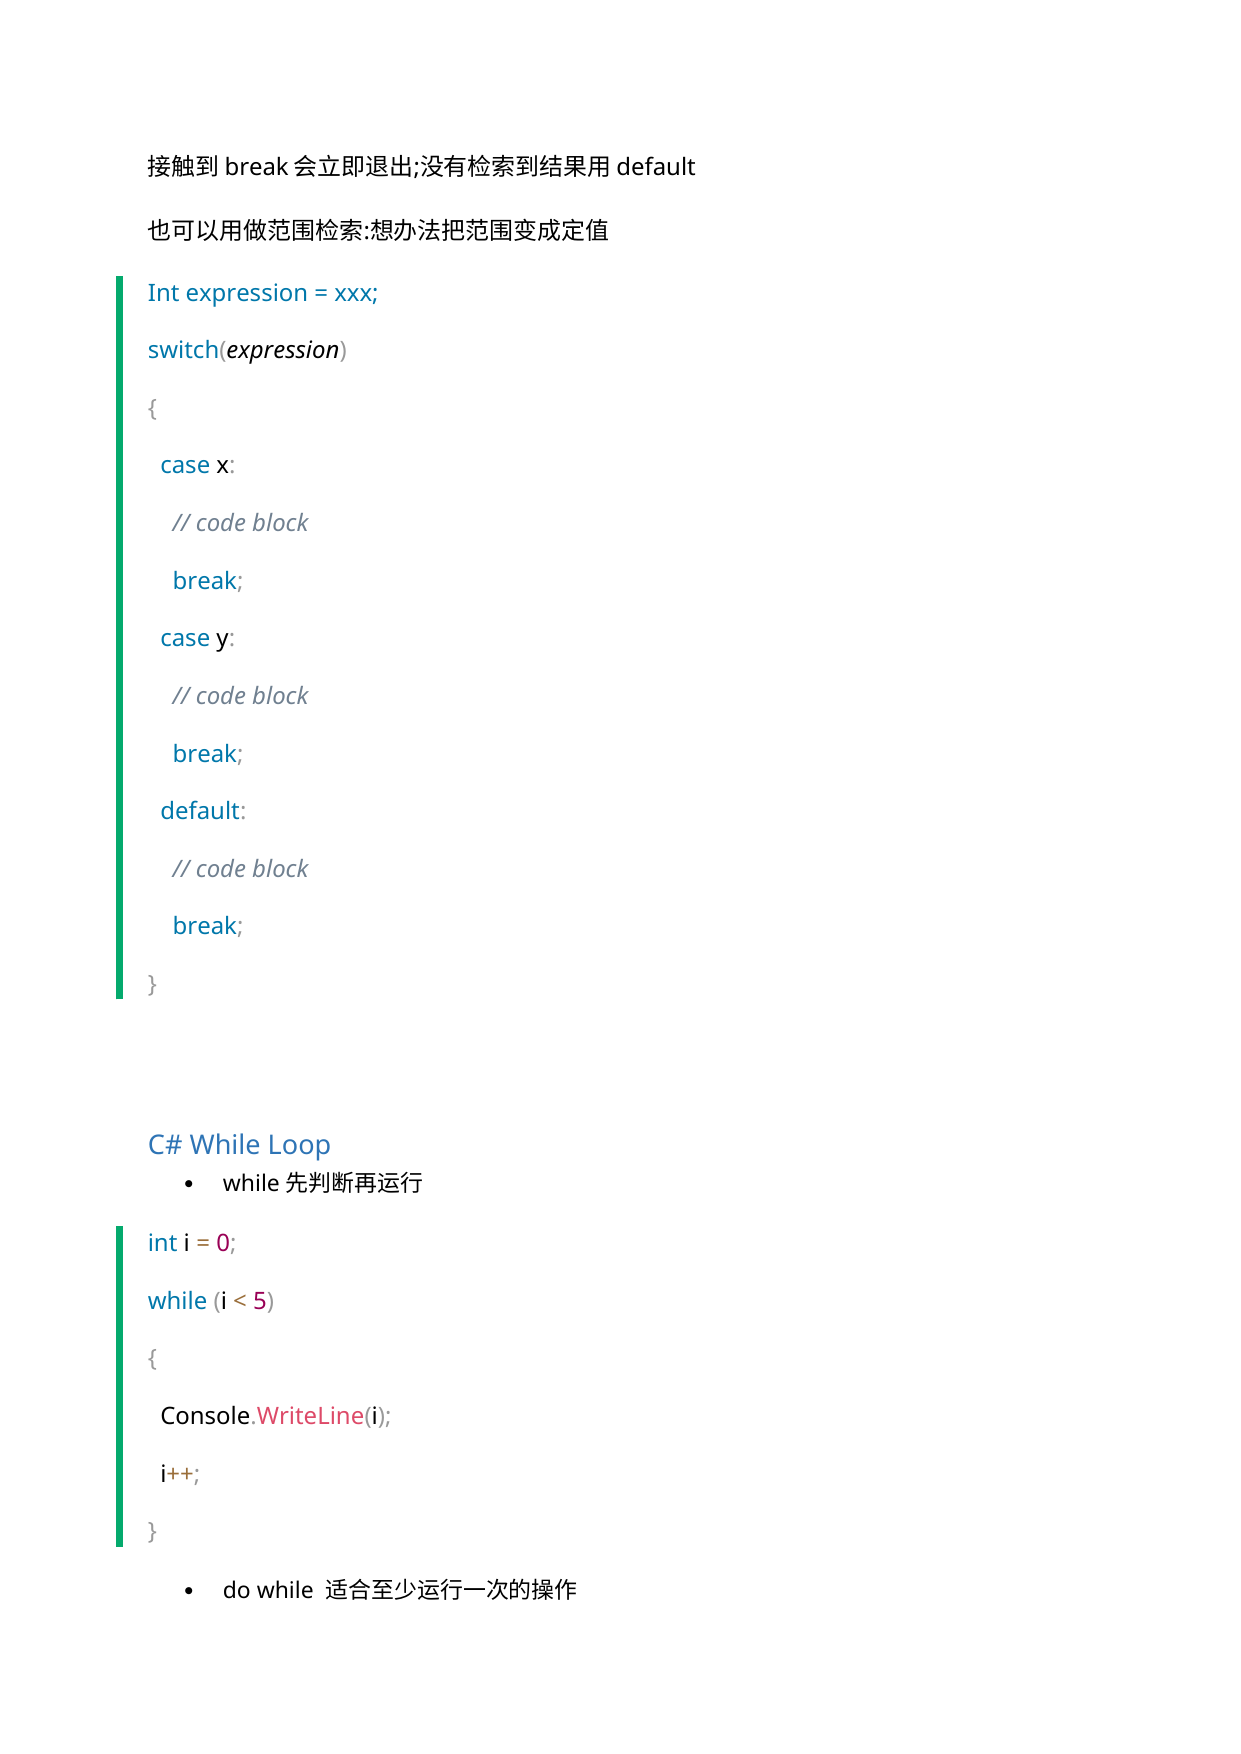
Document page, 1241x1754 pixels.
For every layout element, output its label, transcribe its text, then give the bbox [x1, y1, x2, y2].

text case y: [123, 621, 1093, 654]
text break; [123, 736, 1093, 769]
text } [123, 1514, 1093, 1547]
text switch(expression) [123, 333, 1093, 366]
text { [123, 1341, 1093, 1374]
text { [123, 391, 1093, 423]
text // code block [123, 506, 1093, 538]
text while (i < 5) [123, 1283, 1093, 1316]
text default: [123, 794, 1093, 827]
text Console.WriteLine(i); [123, 1399, 1093, 1431]
list while 先判断再运行 [185, 1165, 1093, 1198]
list do while 适合至少运行一次的操作 [185, 1572, 1093, 1605]
subtitle C# While Loop [148, 1125, 1093, 1162]
text break; [123, 909, 1093, 942]
text case x: [123, 448, 1093, 481]
text break; [123, 563, 1093, 596]
text int i = 0; [123, 1226, 1093, 1258]
text Int expression = xxx; [123, 276, 1093, 308]
text } [123, 967, 1093, 999]
text 接触到break会立即退出;没有检索到结果用default [148, 148, 1093, 182]
text 也可以用做范围检索:想办法把范围变成定值 [148, 212, 1093, 246]
text // code block [123, 679, 1093, 711]
text // code block [123, 852, 1093, 884]
text i++; [123, 1456, 1093, 1489]
